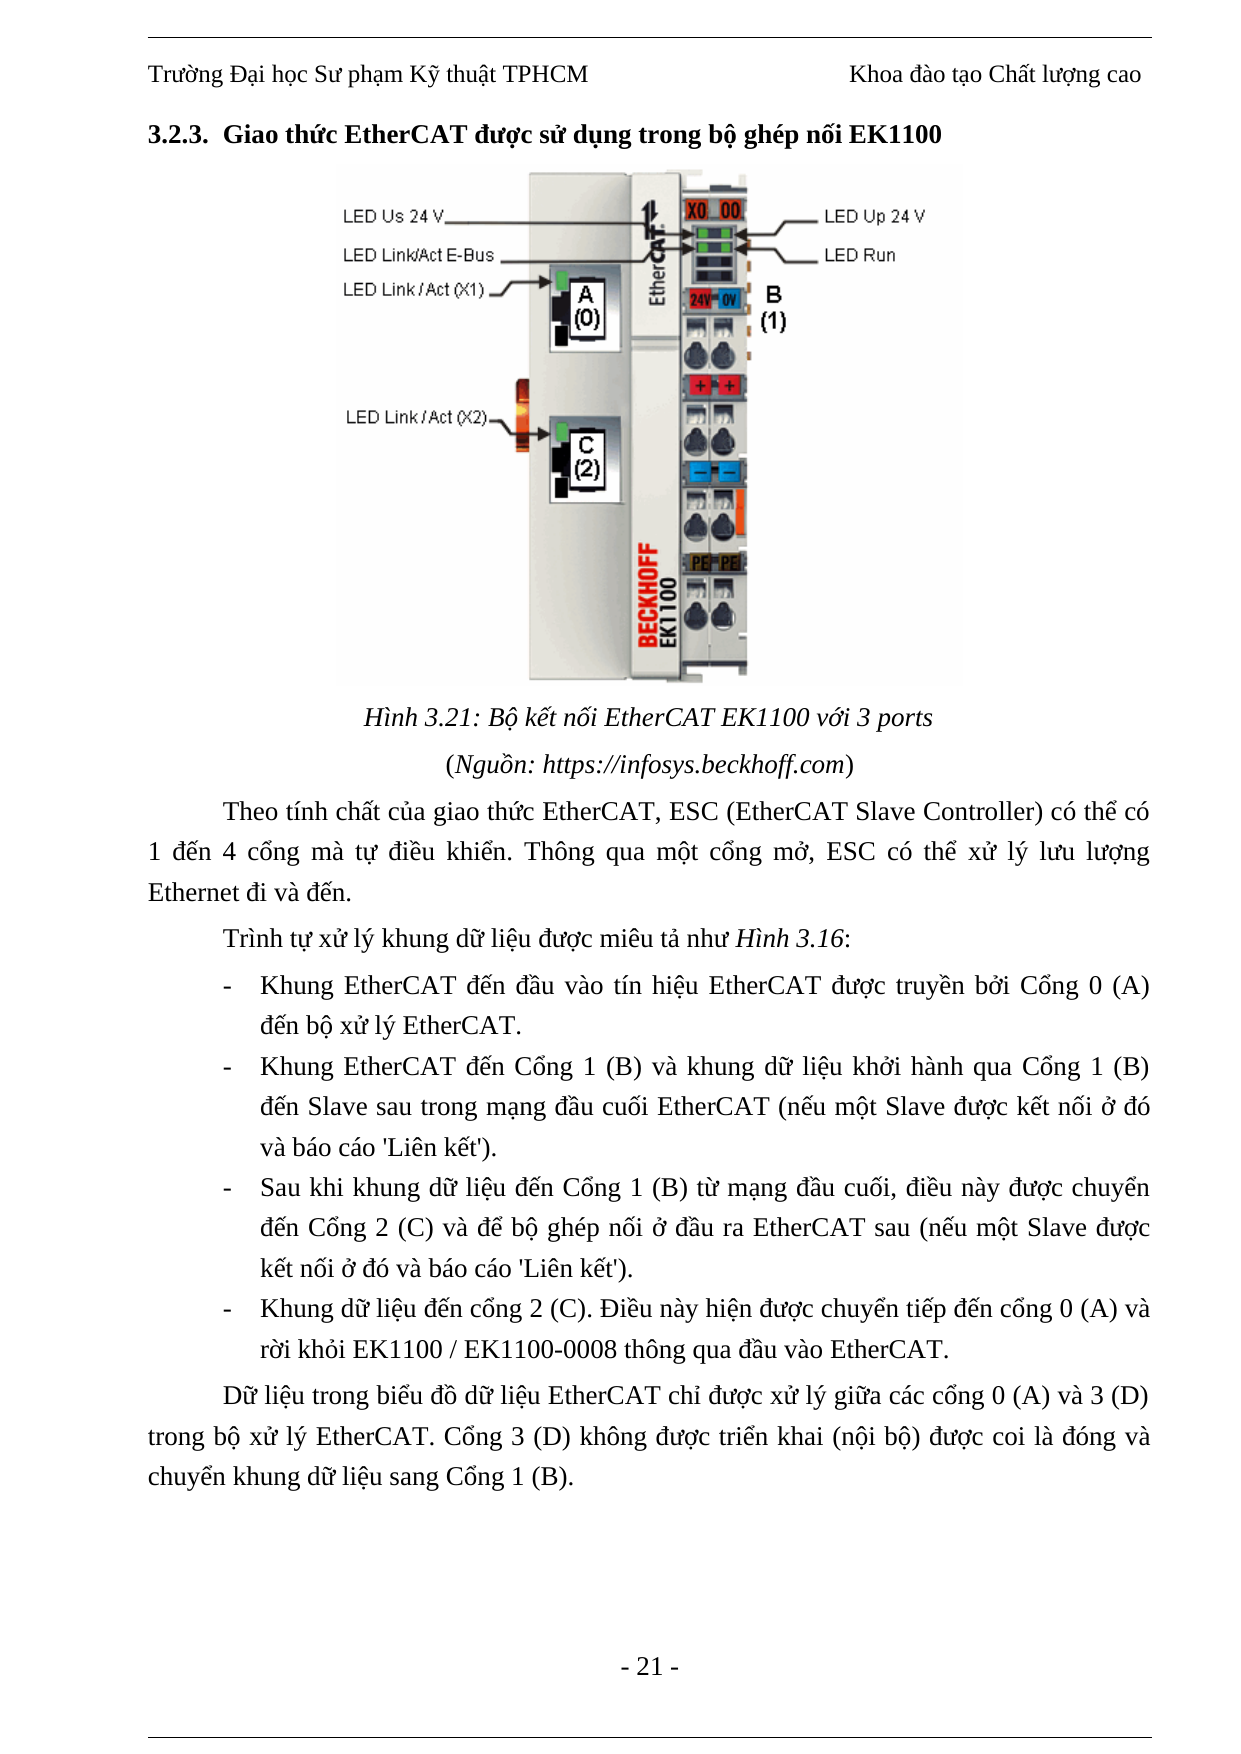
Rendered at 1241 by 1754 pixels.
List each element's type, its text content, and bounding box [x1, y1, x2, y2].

text Dữ liệu trong biểu đồ dữ liệu EtherCAT chỉ được xử lý giữa các cổng 0 (A) và 3 (D) trong bộ xử lý EtherCAT. Cổng 3 (D) không được triển khai (nội bộ) được coi là đóng và chuyển khung dữ liệu sang Cổng 1 (B). [148, 1379, 1152, 1491]
list Khung EtherCAT đến đầu vào tín hiệu EtherCAT được truyền bởi Cổng 0 (A) đến bộ xử lý EtherCAT. [223, 969, 1152, 1041]
list Sau khi khung dữ liệu đến Cổng 1 (B) từ mạng đầu cuối, điều này được chuyển đến Cổng 2 (C) và để bộ ghép nối ở đầu ra EtherCAT sau (nếu một Slave được kết nối ở đó và báo cáo 'Liên kết'). [223, 1171, 1152, 1283]
text Theo tính chất của giao thức EtherCAT, ESC (EtherCAT Slave Controller) có thể có 1 đến 4 cổng mà tự điều khiển. Thông qua một cổng mở, ESC có thể xử lý lưu lượng Ethernet đi và đến. [148, 795, 1152, 835]
picture [336, 164, 964, 686]
text Trình tự xử lý khung dữ liệu được miêu tả như Hình 3.16: [148, 922, 1152, 953]
list Khung EtherCAT đến Cổng 1 (B) và khung dữ liệu khởi hành qua Cổng 1 (B) đến Slave sau trong mạng đầu cuối EtherCAT (nếu một Slave được kết nối ở đó và báo cáo 'Liên kết'). [223, 1050, 1152, 1162]
list Khung dữ liệu đến cổng 2 (C). Điều này hiện được chuyển tiếp đến cổng 0 (A) và rời khỏi EK1100 / EK1100-0008 thông qua đầu vào EtherCAT. [223, 1292, 1152, 1364]
subtitle Giao thức EtherCAT được sử dụng trong bộ ghép nối EK1100 [148, 118, 1152, 149]
text Theo tính chất của giao thức EtherCAT, ESC (EtherCAT Slave Controller) có thể có 1 đến 4 cổng mà tự điều khiển. Thông qua một cổng mở, ESC có thể xử lý lưu lượng Ethernet đi và đến. [148, 866, 1152, 907]
text (Nguồn: https://infosys.beckhoff.com) [148, 748, 1152, 779]
